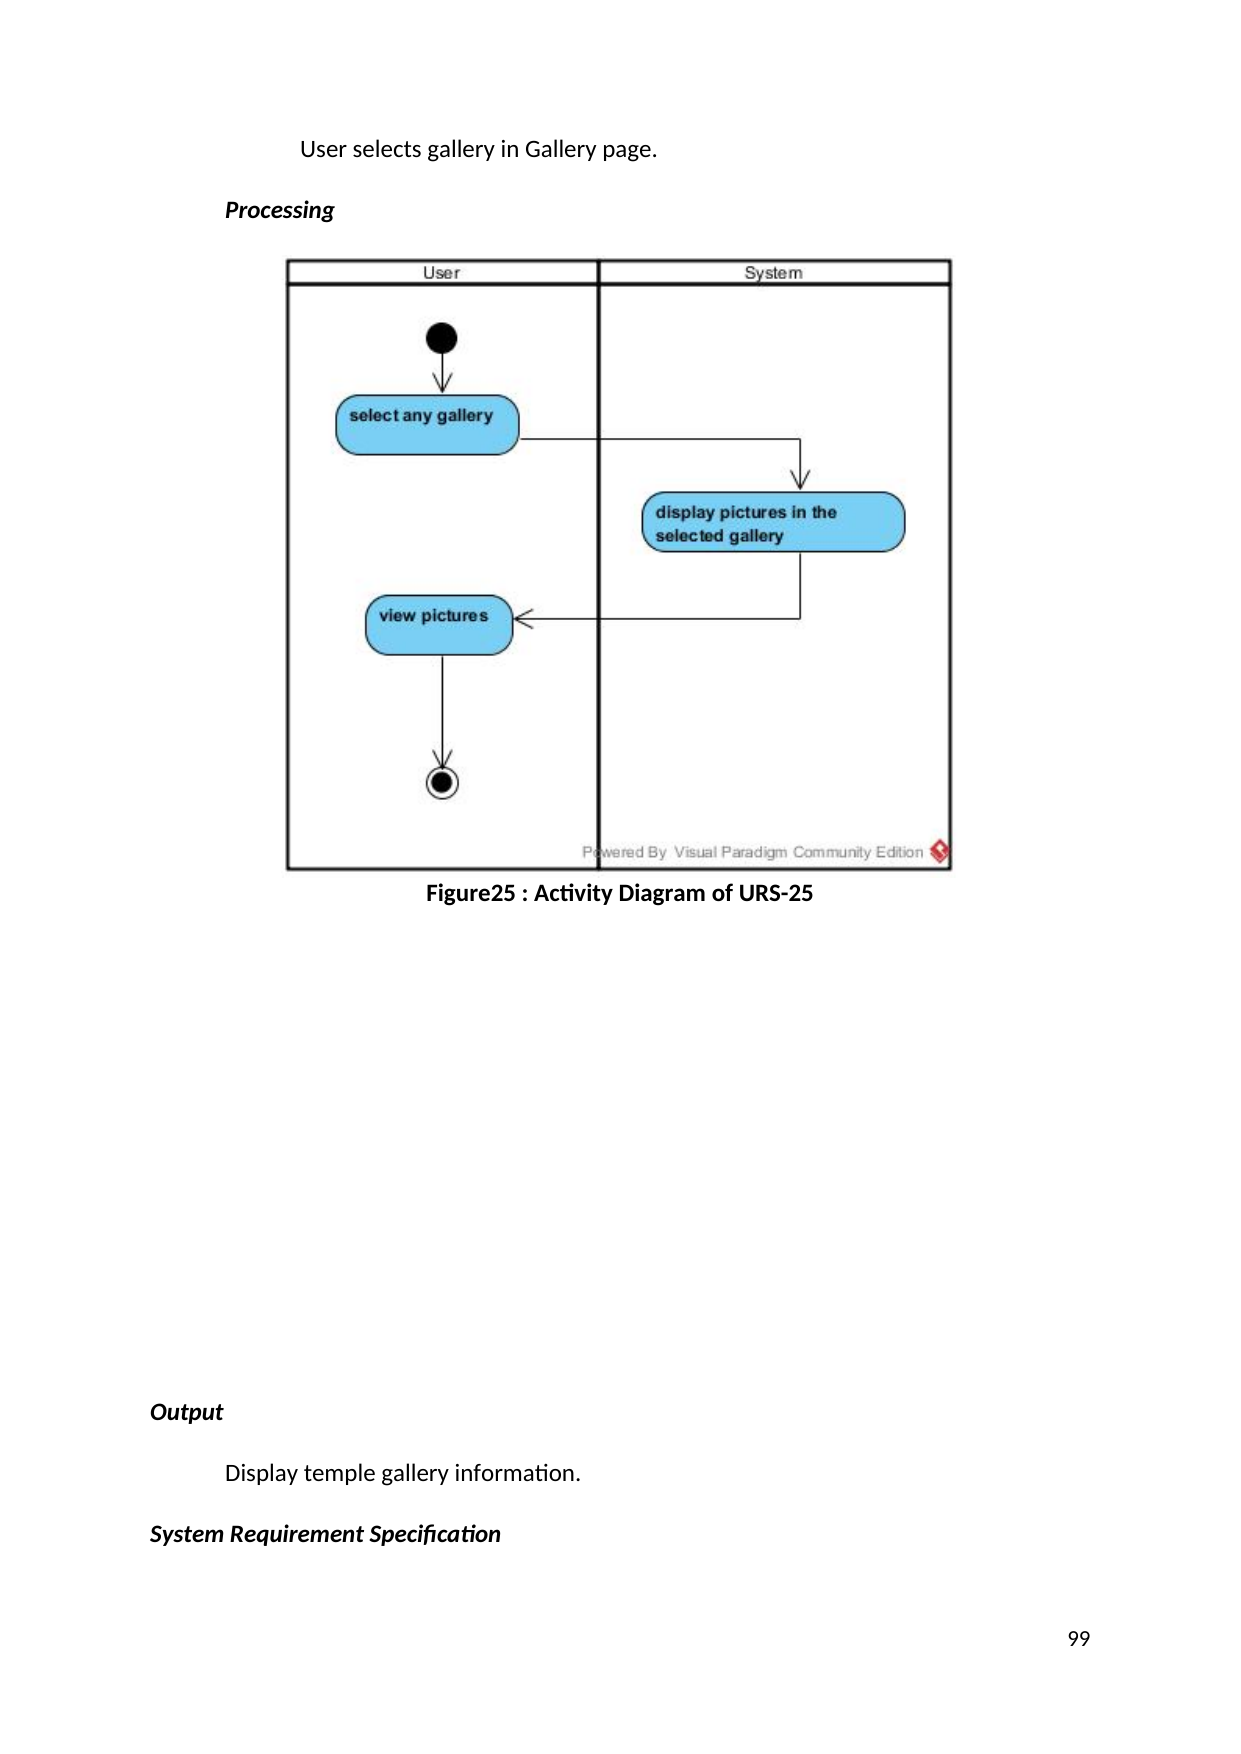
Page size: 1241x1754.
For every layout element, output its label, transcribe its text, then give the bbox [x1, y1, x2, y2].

picture [281, 255, 959, 878]
text System Requirement Specification [150, 1518, 1090, 1549]
text Figure25 : Activity Diagram of URS-25 [150, 877, 1090, 908]
text Processing [150, 194, 1090, 224]
text User selects gallery in Gallery page. [225, 133, 1090, 163]
text Display temple gallery information. [150, 1457, 1090, 1488]
text Output [150, 1396, 1090, 1427]
